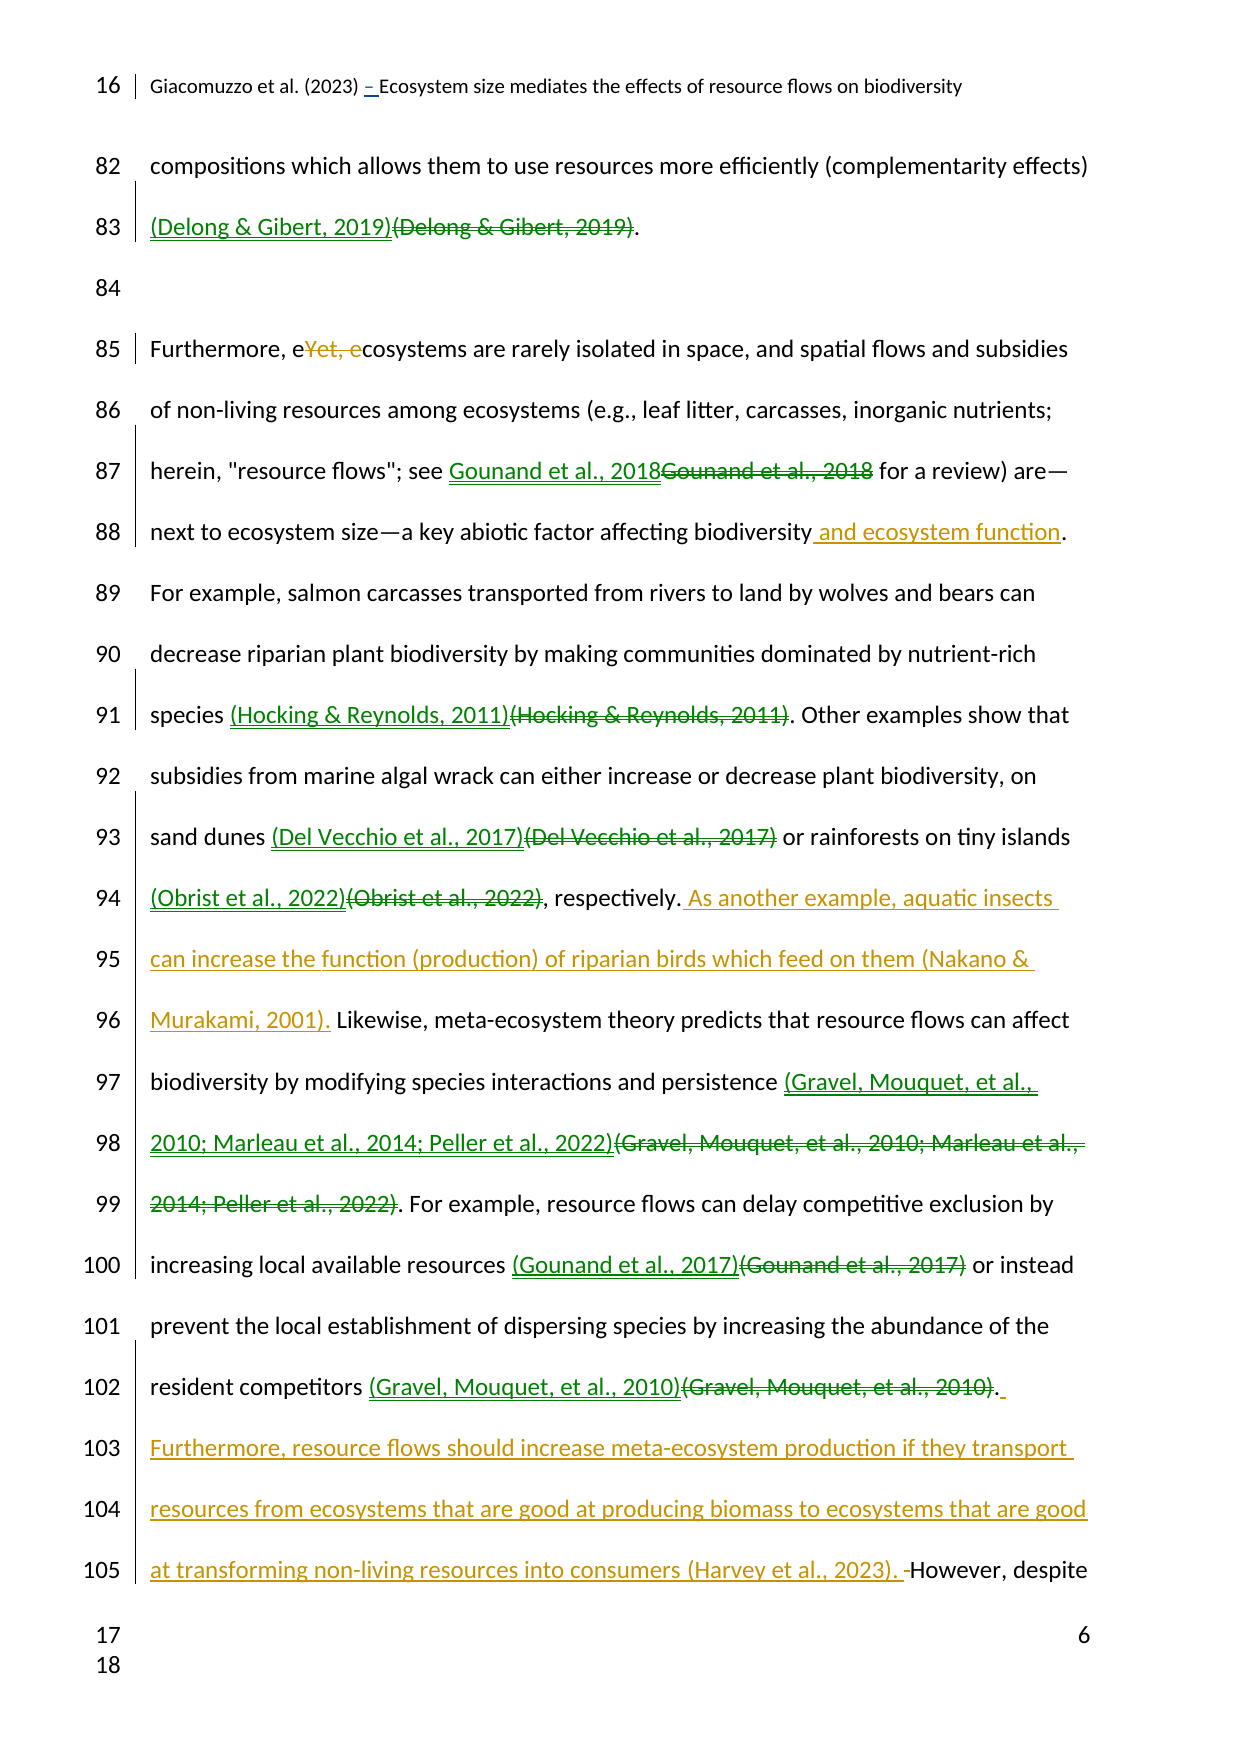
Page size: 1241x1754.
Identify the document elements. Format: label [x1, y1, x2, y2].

text [150, 150, 1090, 242]
text [150, 333, 1090, 1584]
